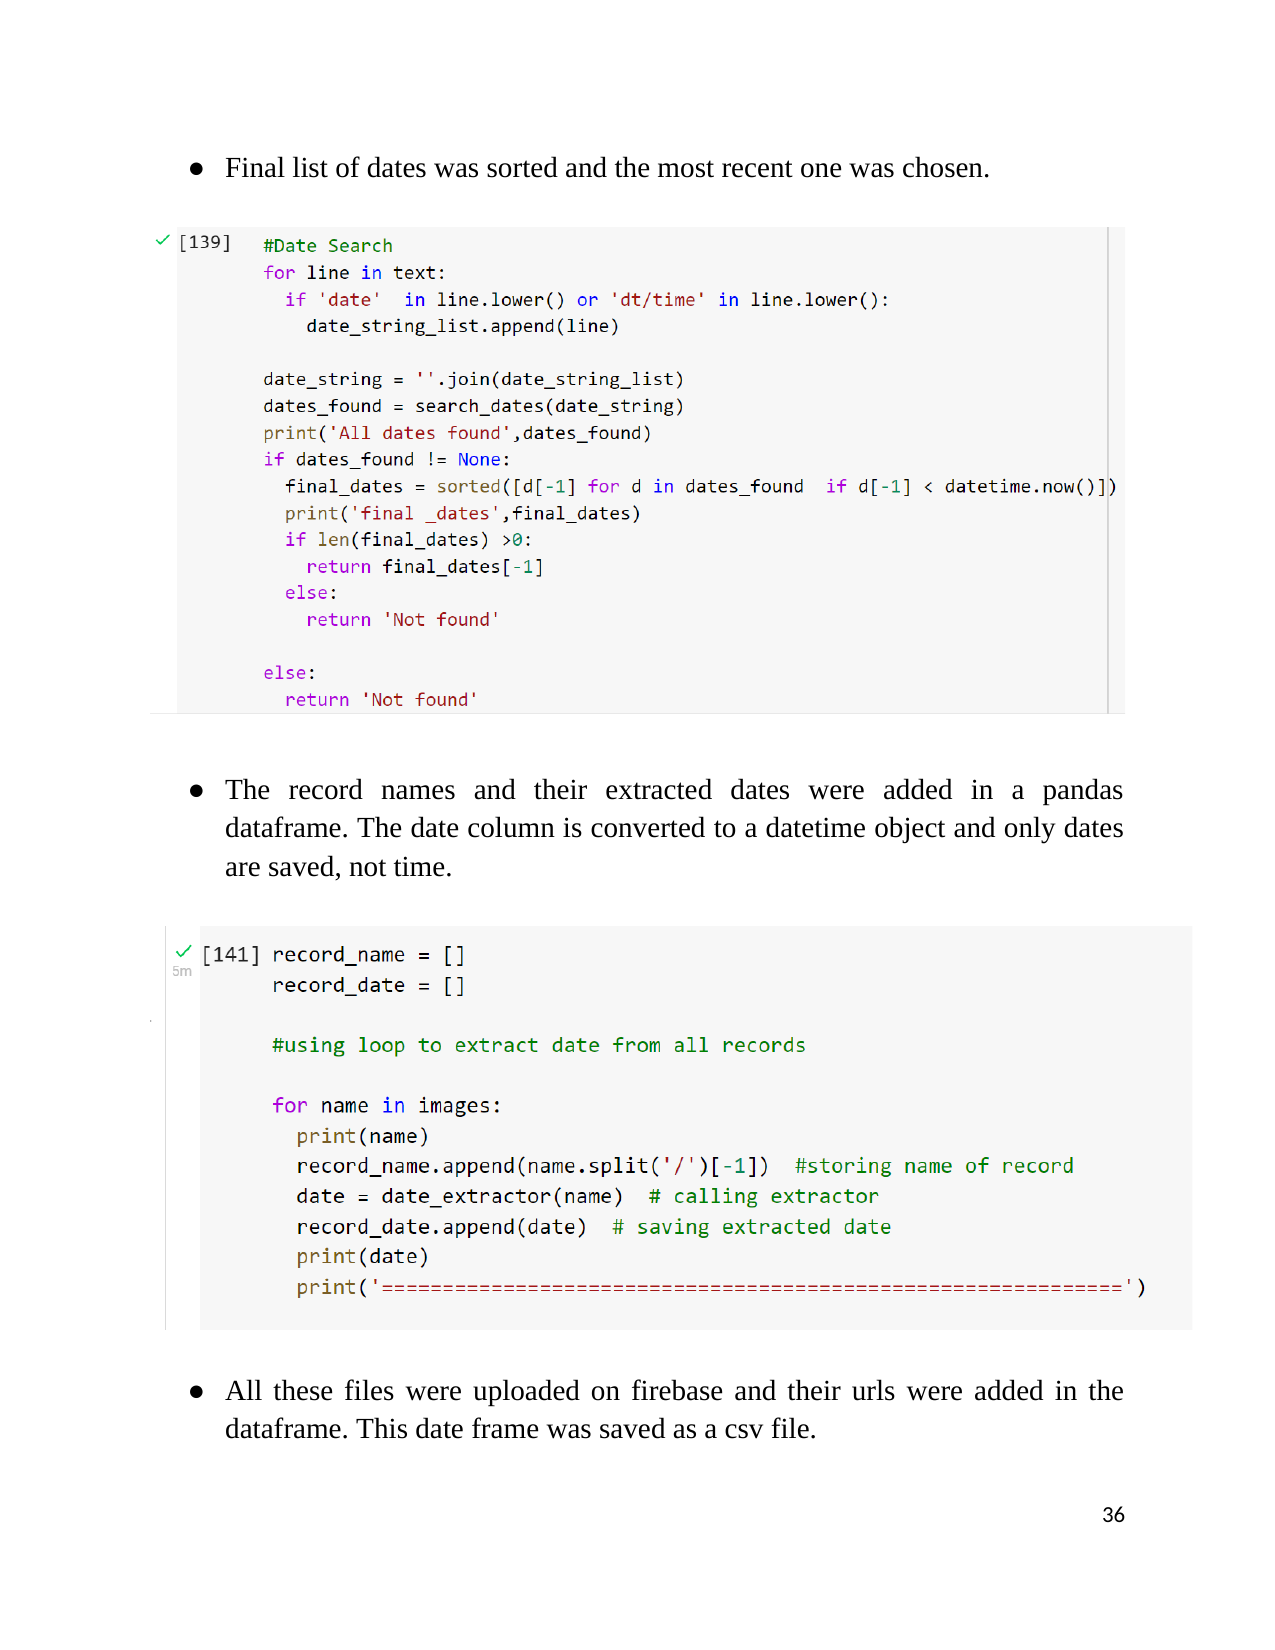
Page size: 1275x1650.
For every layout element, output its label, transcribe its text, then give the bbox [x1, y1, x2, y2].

list Final list of dates was sorted and the most recent one was chosen. [187, 150, 1125, 183]
list The record names and their extracted dates were added in a pandas dataframe. The date column is converted to a datetime object and only dates are saved, not time. [187, 772, 1125, 882]
list All these files were uploaded on firebase and their urls were added in the dataframe. This date frame was saved as a csv file. [187, 1373, 1125, 1445]
picture [150, 926, 1193, 1330]
picture [150, 227, 1125, 730]
